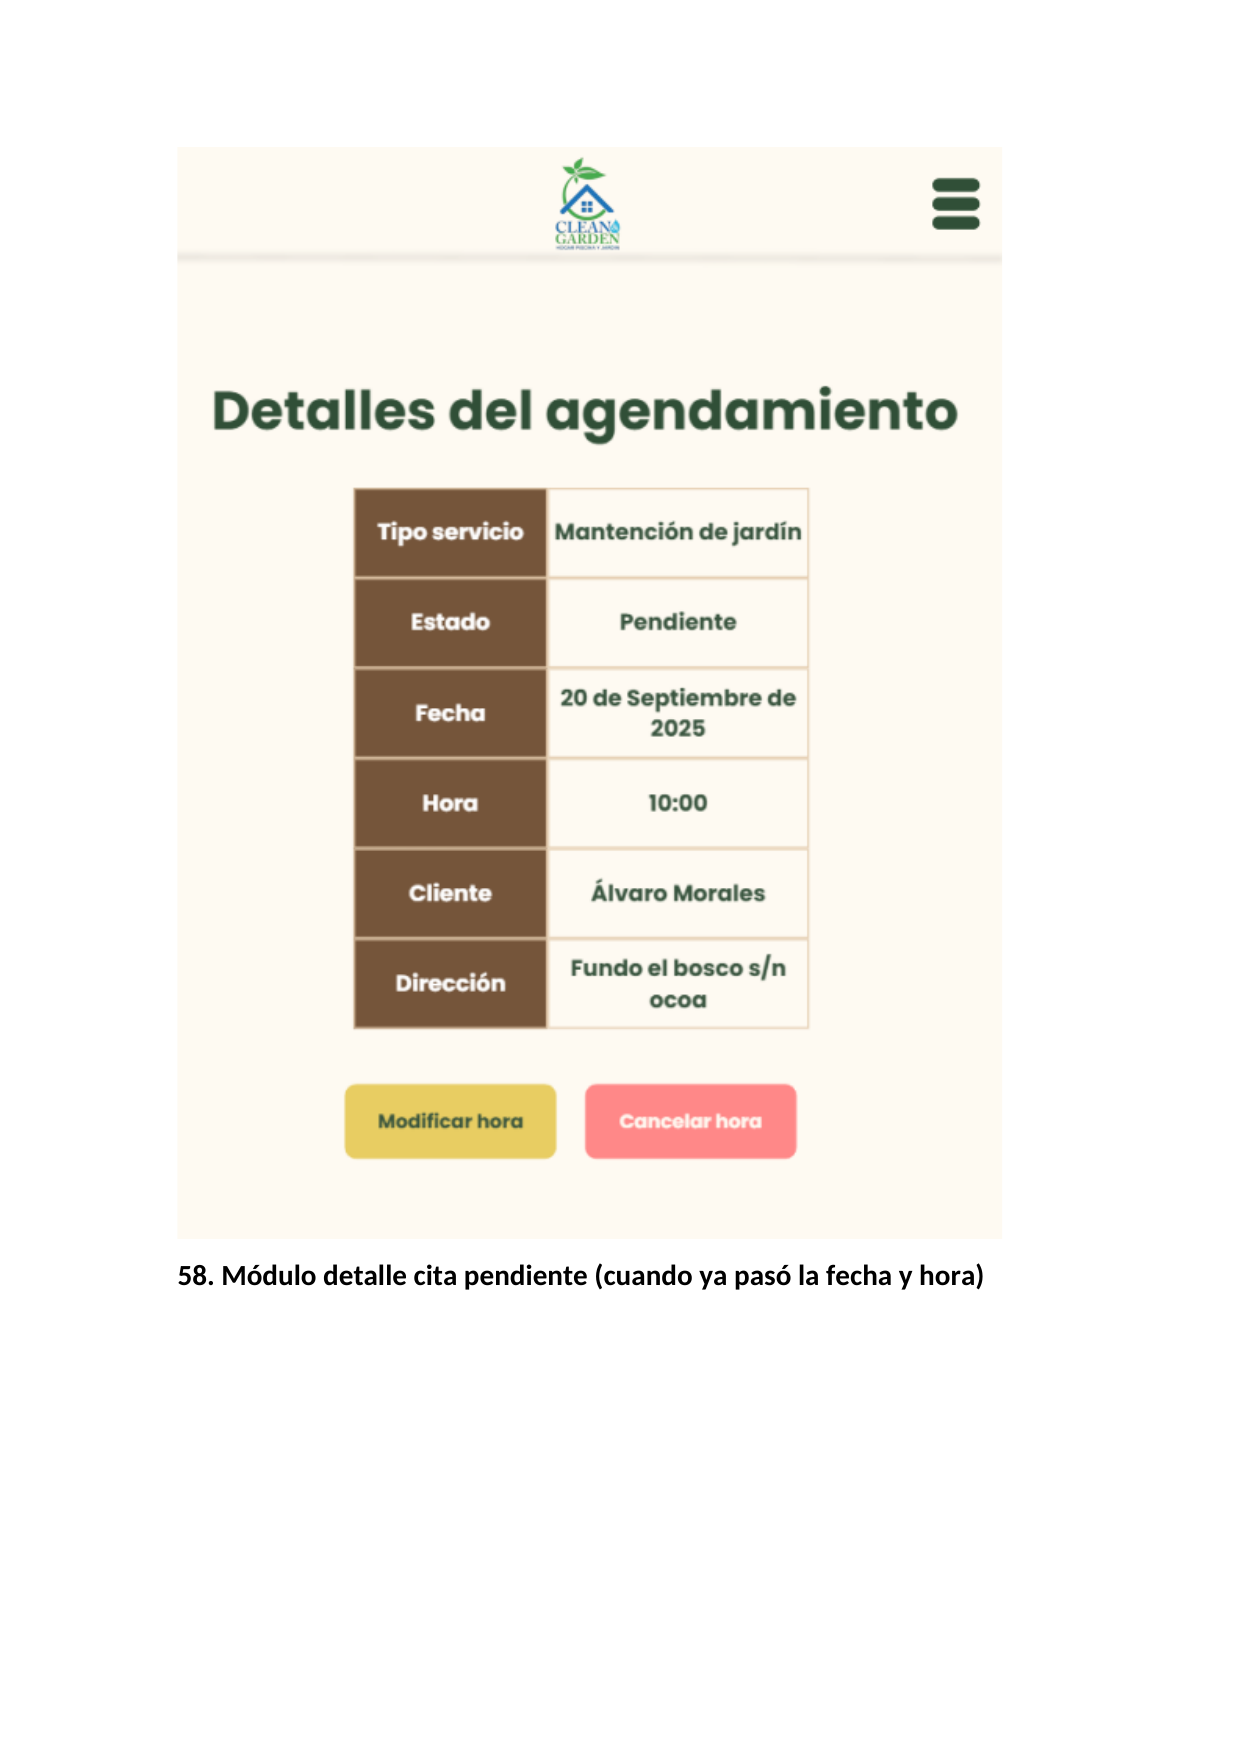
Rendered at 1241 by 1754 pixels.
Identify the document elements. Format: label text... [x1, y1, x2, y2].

picture [177, 147, 1003, 1239]
text 58. Módulo detalle cita pendiente (cuando ya pasó la fecha y hora) [177, 1257, 1063, 1293]
